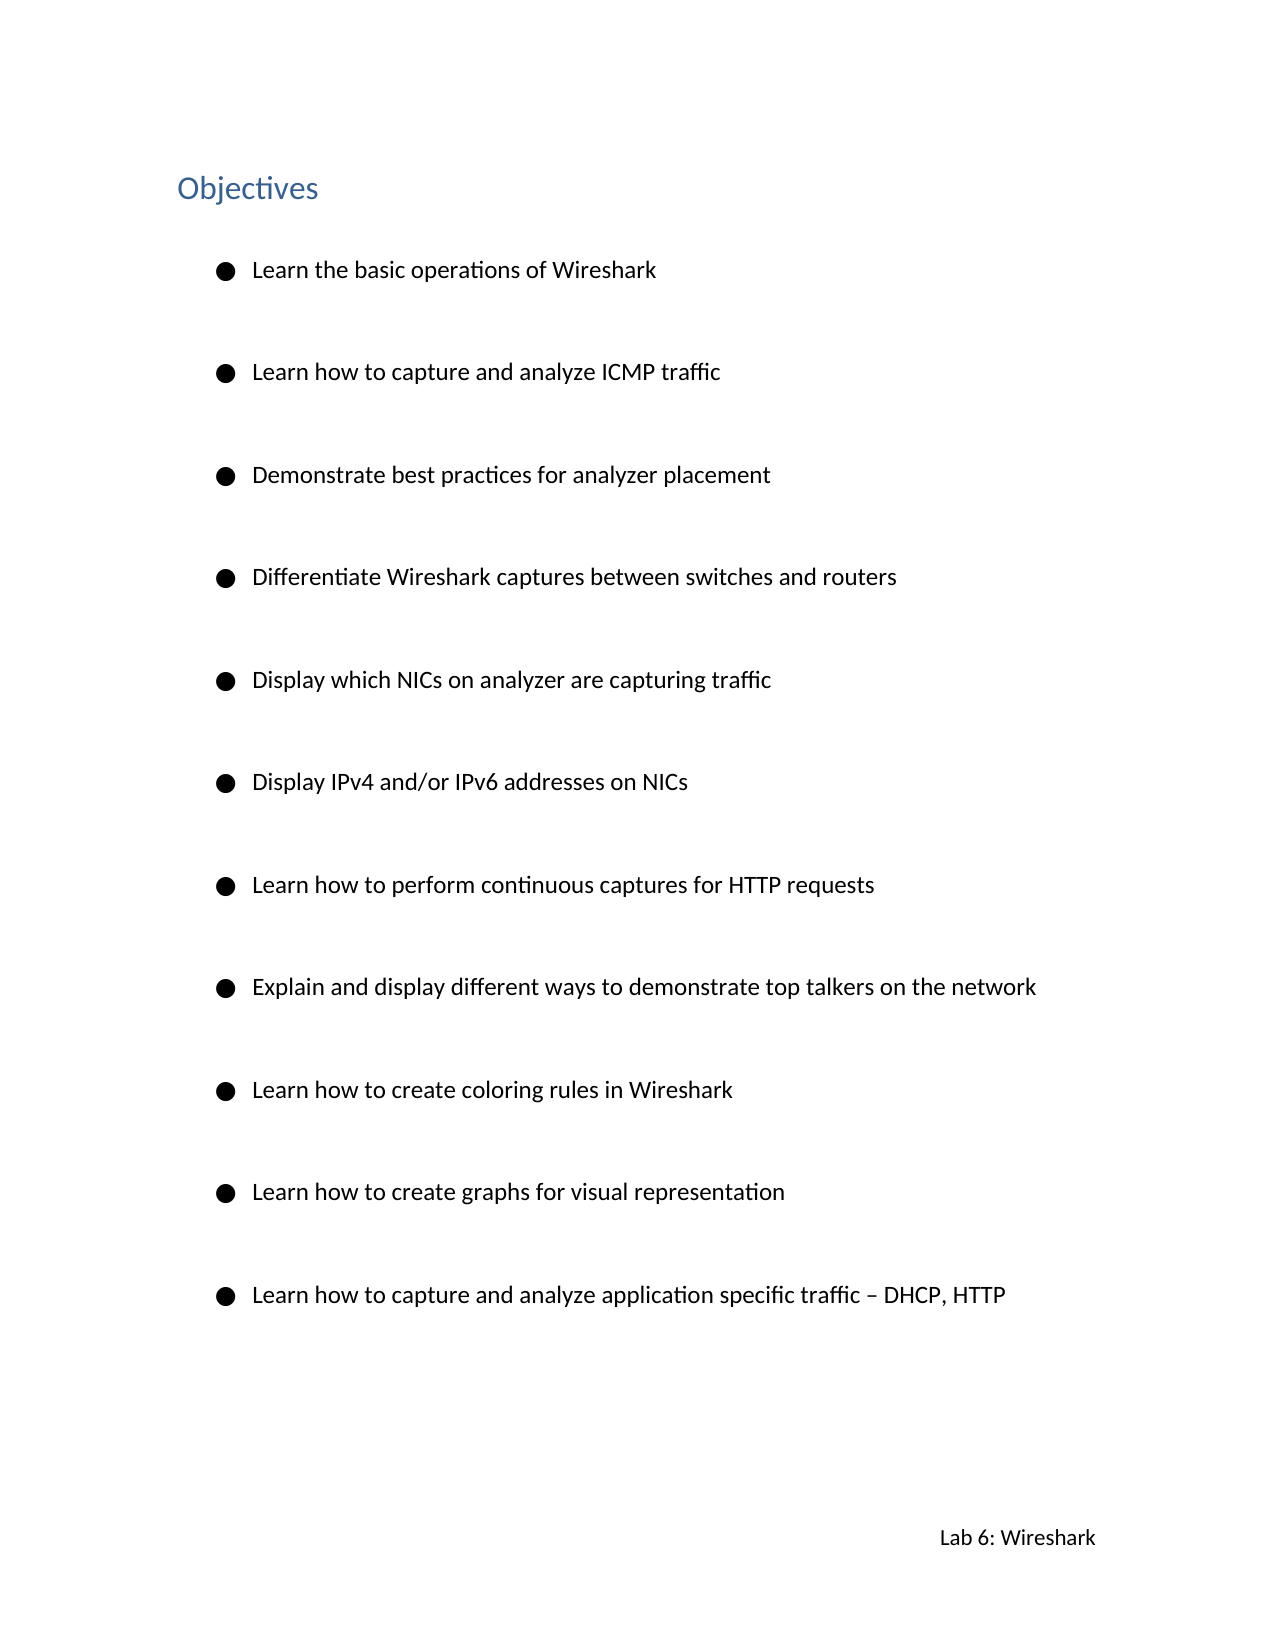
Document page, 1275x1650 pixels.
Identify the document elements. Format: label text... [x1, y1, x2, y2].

list Learn how to capture and analyze application specific traffic – DHCP, HTTP [214, 1266, 1096, 1317]
list Explain and display different ways to demonstrate top talkers on the network [214, 959, 1096, 1010]
list Display which NICs on analyzer are capturing traffic [214, 651, 1096, 702]
list Learn the basic operations of Wireshark [214, 241, 1096, 292]
list Learn how to create coloring rules in Wireshark [214, 1061, 1096, 1112]
subtitle Objectives [177, 167, 1096, 207]
list Demonstrate best practices for analyzer placement [214, 446, 1096, 497]
list Learn how to create graphs for visual representation [214, 1164, 1096, 1215]
list Display IPv4 and/or IPv6 addresses on NICs [214, 754, 1096, 805]
list Differentiate Wireshark captures between switches and routers [214, 549, 1096, 600]
list Learn how to perform continuous captures for HTTP requests [214, 856, 1096, 907]
list Learn how to capture and analyze ICMP traffic [214, 344, 1096, 395]
